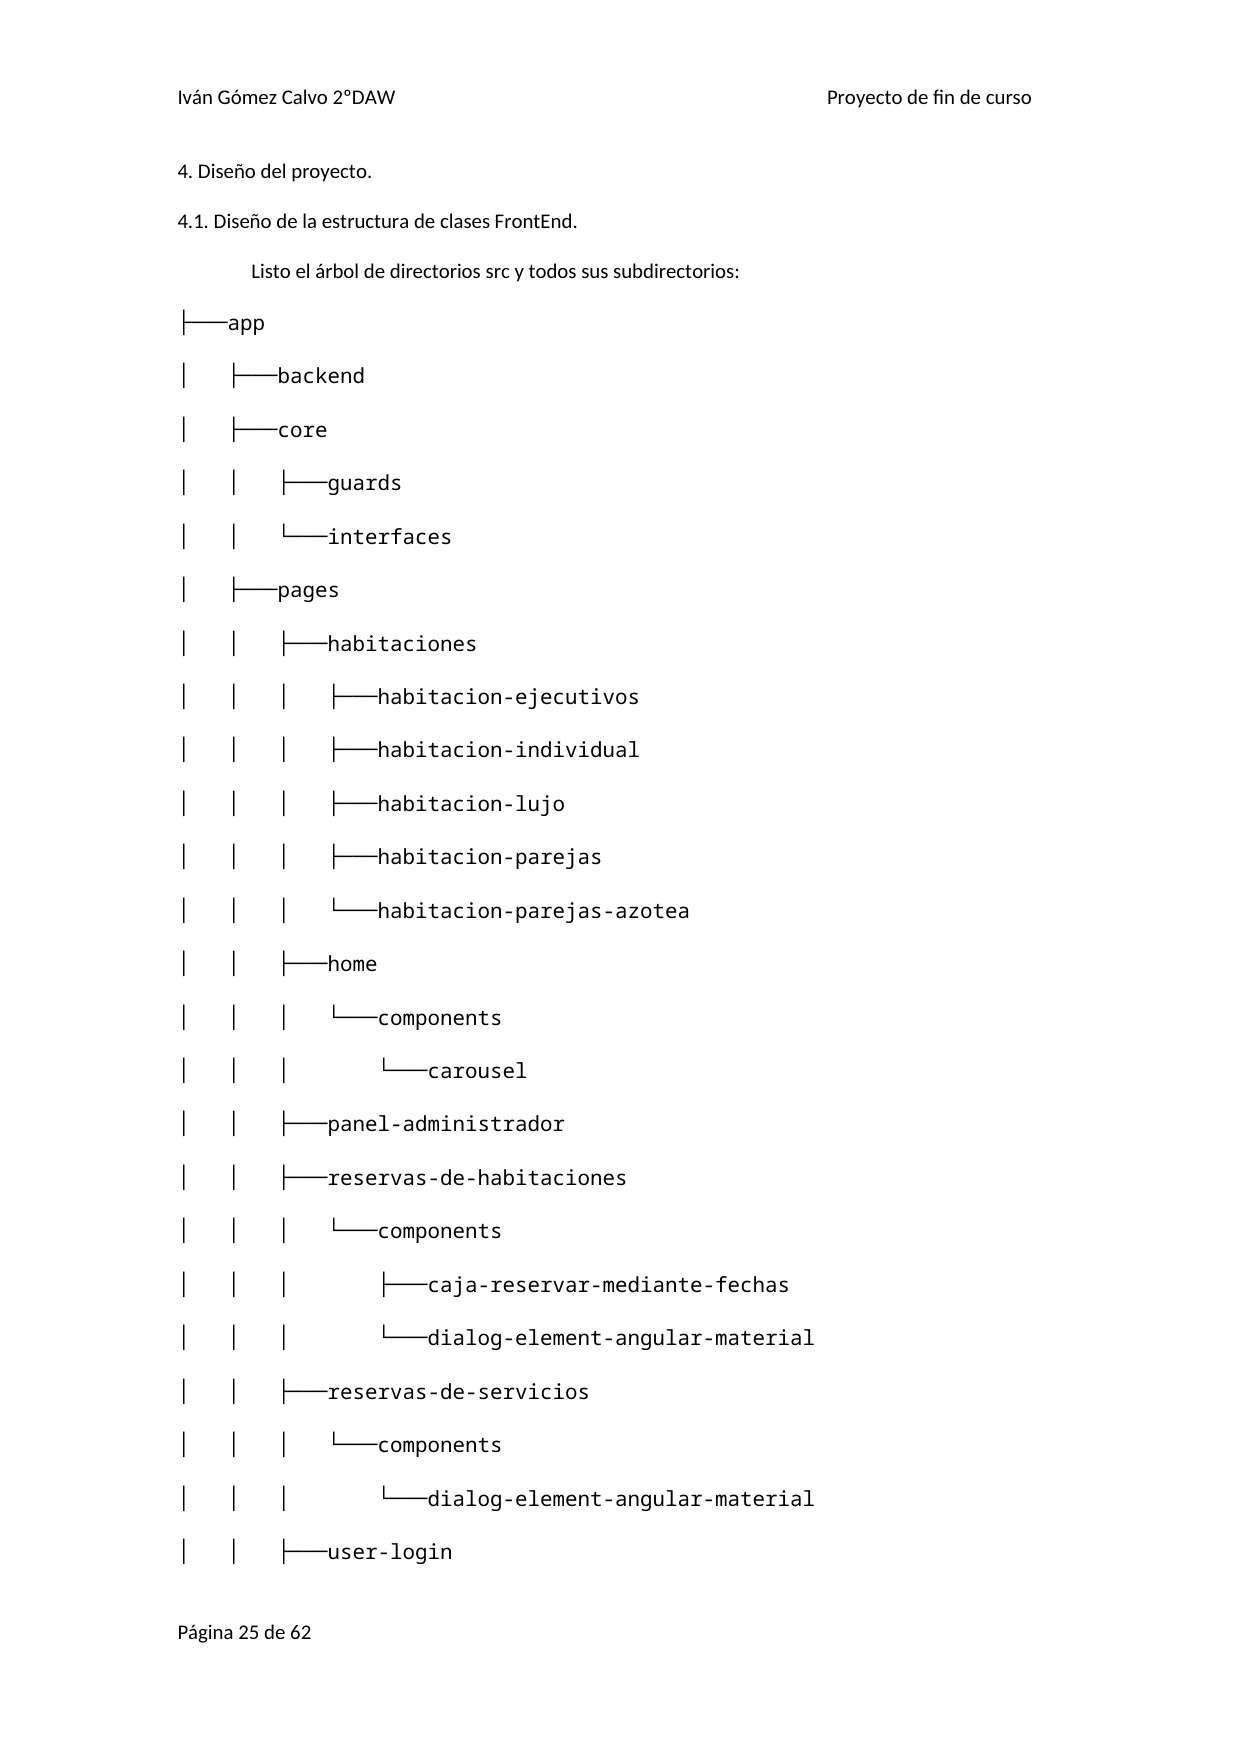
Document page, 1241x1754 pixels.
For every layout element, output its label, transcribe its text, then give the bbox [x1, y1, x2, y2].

text │ ├───backend [177, 361, 1063, 390]
text │ ├───core [177, 415, 1063, 443]
text │ │ │ ├───habitacion-individual [177, 736, 1063, 764]
text │ ├───pages [177, 575, 1063, 604]
text │ │ ├───reservas-de-habitaciones [177, 1163, 1063, 1191]
text │ │ │ ├───habitacion-lujo [177, 789, 1063, 817]
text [177, 1323, 1063, 1352]
text │ │ ├───reservas-de-servicios [177, 1377, 1063, 1405]
text │ │ │ └───components [177, 1430, 1063, 1459]
text 4. Diseño del proyecto. [177, 158, 1063, 183]
text │ │ │ ├───habitacion-parejas [177, 842, 1063, 871]
text │ │ │ ├───caja-reservar-mediante-fechas [177, 1270, 1063, 1298]
text │ │ │ ├───habitacion-ejecutivos [177, 682, 1063, 711]
text │ │ ├───habitaciones [177, 629, 1063, 657]
text │ │ │ └───components [177, 1003, 1063, 1031]
text │ │ │ └───carousel [177, 1056, 1063, 1084]
text │ │ ├───panel-administrador [177, 1109, 1063, 1138]
text ├───app [177, 308, 1063, 336]
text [177, 1484, 1063, 1512]
text │ │ │ └───habitacion-parejas-azotea [177, 896, 1063, 924]
text Listo el árbol de directorios src y todos sus subdirectorios: [177, 258, 1063, 283]
text │ │ ├───guards [177, 468, 1063, 497]
text │ │ ├───user-login [177, 1537, 1063, 1566]
text │ │ │ └───components [177, 1216, 1063, 1245]
text │ │ └───interfaces [177, 522, 1063, 550]
text 4.1. Diseño de la estructura de clases FrontEnd. [177, 208, 1063, 233]
text │ │ ├───home [177, 949, 1063, 978]
